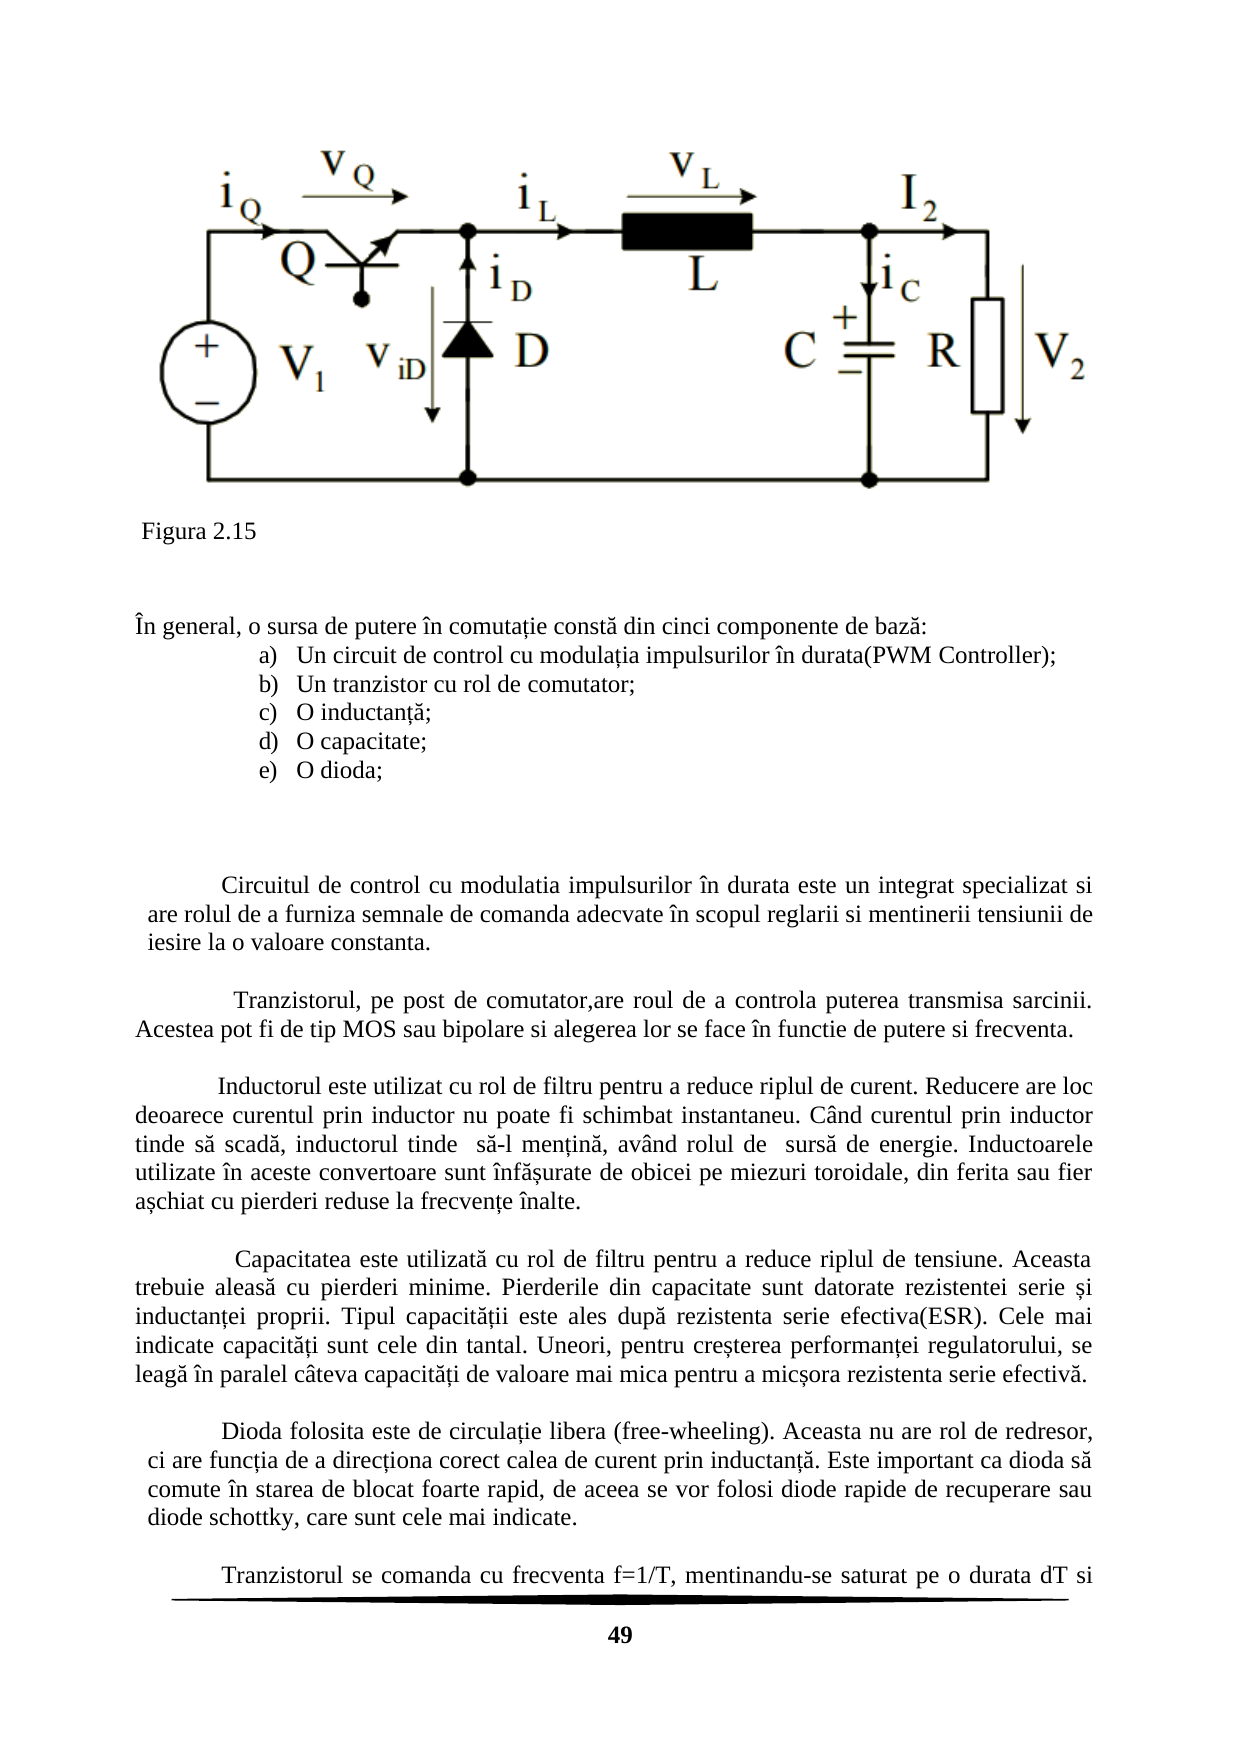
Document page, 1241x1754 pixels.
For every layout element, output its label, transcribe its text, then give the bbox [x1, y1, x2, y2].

text Circuitul de control cu modulatia impulsurilor în durata este un integrat specializat si are rolul de a furniza semnale de comanda adecvate în scopul reglarii si mentinerii tensiunii de iesire la o valoare constanta. [147, 870, 1094, 956]
list Un tranzistor cu rol de comutator; [258, 669, 1105, 697]
text Figura 2.15 [135, 516, 1105, 544]
picture [135, 138, 1105, 514]
text În general, o sursa de putere în comutație constă din cinci componente de bază: [135, 611, 1105, 640]
list Un circuit de control cu modulația impulsurilor în durata(PWM Controller); [258, 640, 1105, 669]
text Tranzistorul, pe post de comutator,are roul de a controla puterea transmisa sarcinii. Acestea pot fi de tip MOS sau bipolare si alegerea lor se face în functie de putere si frecventa. [135, 985, 1094, 1042]
text Inductorul este utilizat cu rol de filtru pentru a reduce riplul de curent. Reducere are loc deoarece curentul prin inductor nu poate fi schimbat instantaneu. Când curentul prin inductor tinde să scadă, inductorul tinde să-l mențină, având rolul de sursă de energie. Inductoarele utilizate în aceste convertoare sunt înfășurate de obicei pe miezuri toroidale, din ferita sau fier așchiat cu pierderi reduse la frecvențe înalte. [135, 1071, 1094, 1215]
list O dioda; [258, 755, 1105, 784]
list O inductanță; [258, 697, 1105, 726]
text Dioda folosita este de circulație libera (free-wheeling). Aceasta nu are rol de redresor, ci are funcția de a direcționa corect calea de curent prin inductanță. Este important ca dioda să comute în starea de blocat foarte rapid, de aceea se vor folosi diode rapide de recuperare sau diode schottky, care sunt cele mai indicate. [147, 1416, 1094, 1531]
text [147, 1560, 1094, 1589]
list O capacitate; [258, 726, 1105, 755]
text Capacitatea este utilizată cu rol de filtru pentru a reduce riplul de tensiune. Aceasta trebuie aleasă cu pierderi minime. Pierderile din capacitate sunt datorate rezistentei serie și inductanței proprii. Tipul capacității este ales după rezistenta serie efectiva(ESR). Cele mai indicate capacități sunt cele din tantal. Uneori, pentru creșterea performanței regulatorului, se leagă în paralel câteva capacități de valoare mai mica pentru a micșora rezistenta serie efectivă. [135, 1244, 1094, 1387]
